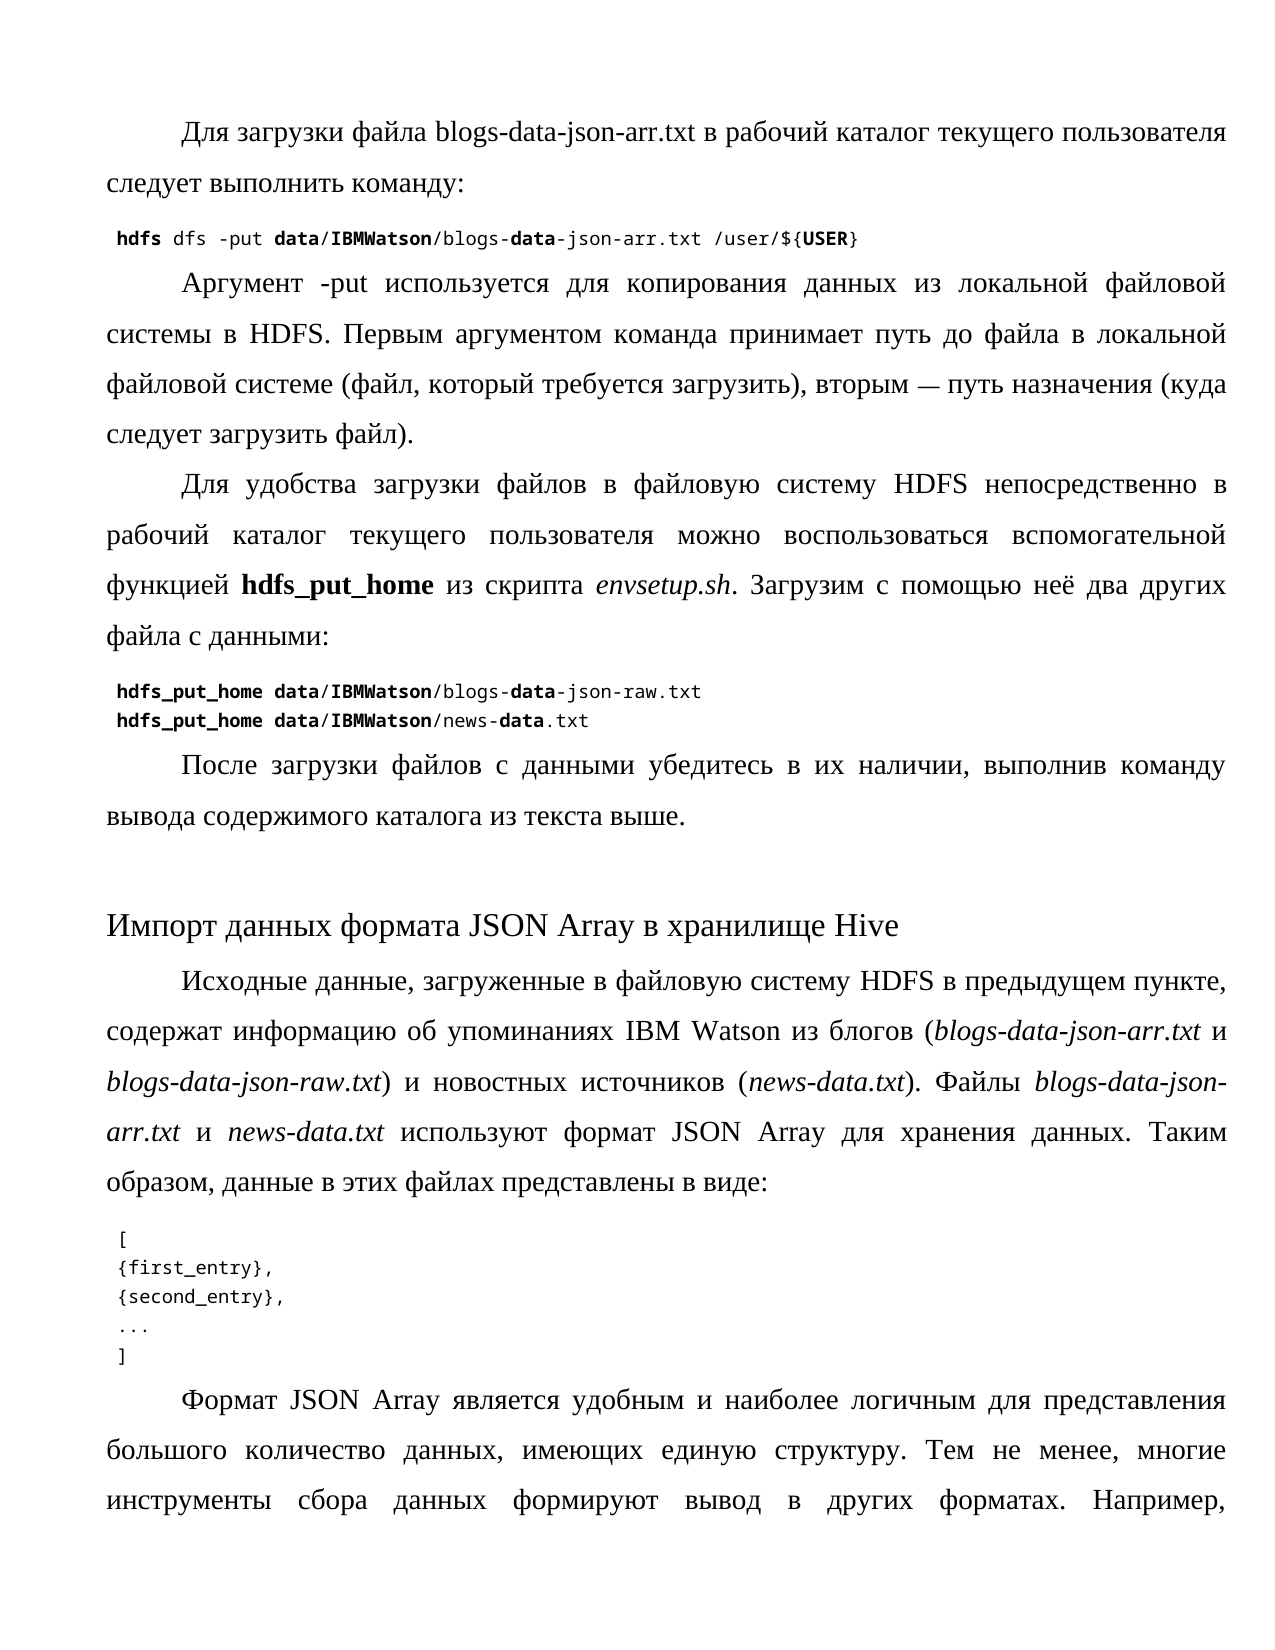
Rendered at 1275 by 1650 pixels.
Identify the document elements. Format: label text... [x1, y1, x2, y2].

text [106, 1382, 1227, 1516]
subtitle Импорт данных формата JSON Array в хранилище Hive [106, 906, 1227, 944]
table_header hdfs dfs -put data/IBMWatson/blogs-data-json-arr.txt /user/${USER} [106, 215, 1169, 265]
table_header [ {first_entry}, {second_entry}, ... ] [106, 1215, 1169, 1382]
text Исходные данные, загруженные в файловую систему HDFS в предыдущем пункте, содержат информацию об упоминаниях IBM Watson из блогов (blogs-data-json-arr.txt и blogs-data-json-raw.txt) и новостных источников (news-data.txt). Файлы blogs-data-json-arr.txt и news-data.txt используют формат JSON Array для хранения данных. Таким образом, данные в этих файлах представлены в виде: [106, 963, 1227, 1198]
text Для загрузки файла blogs-data-json-arr.txt в рабочий каталог текущего пользователя следует выполнить команду: [106, 114, 1227, 198]
table_header hdfs_put_home data/IBMWatson/blogs-data-json-raw.txt hdfs_put_home data/IBMWatson/news-data.txt [106, 668, 1169, 747]
text Аргумент -put используется для копирования данных из локальной файловой системы в HDFS. Первым аргументом команда принимает путь до файла в локальной файловой системе (файл, который требуется загрузить), вторым — путь назначения (куда следует загрузить файл). [106, 265, 1227, 450]
text После загрузки файлов с данными убедитесь в их наличии, выполнив команду вывода содержимого каталога из текста выше. [106, 747, 1227, 831]
text Для удобства загрузки файлов в файловую систему HDFS непосредственно в рабочий каталог текущего пользователя можно воспользоваться вспомогательной функцией hdfs_put_home из скрипта envsetup.sh. Загрузим с помощью неё два других файла с данными: [106, 467, 1227, 651]
